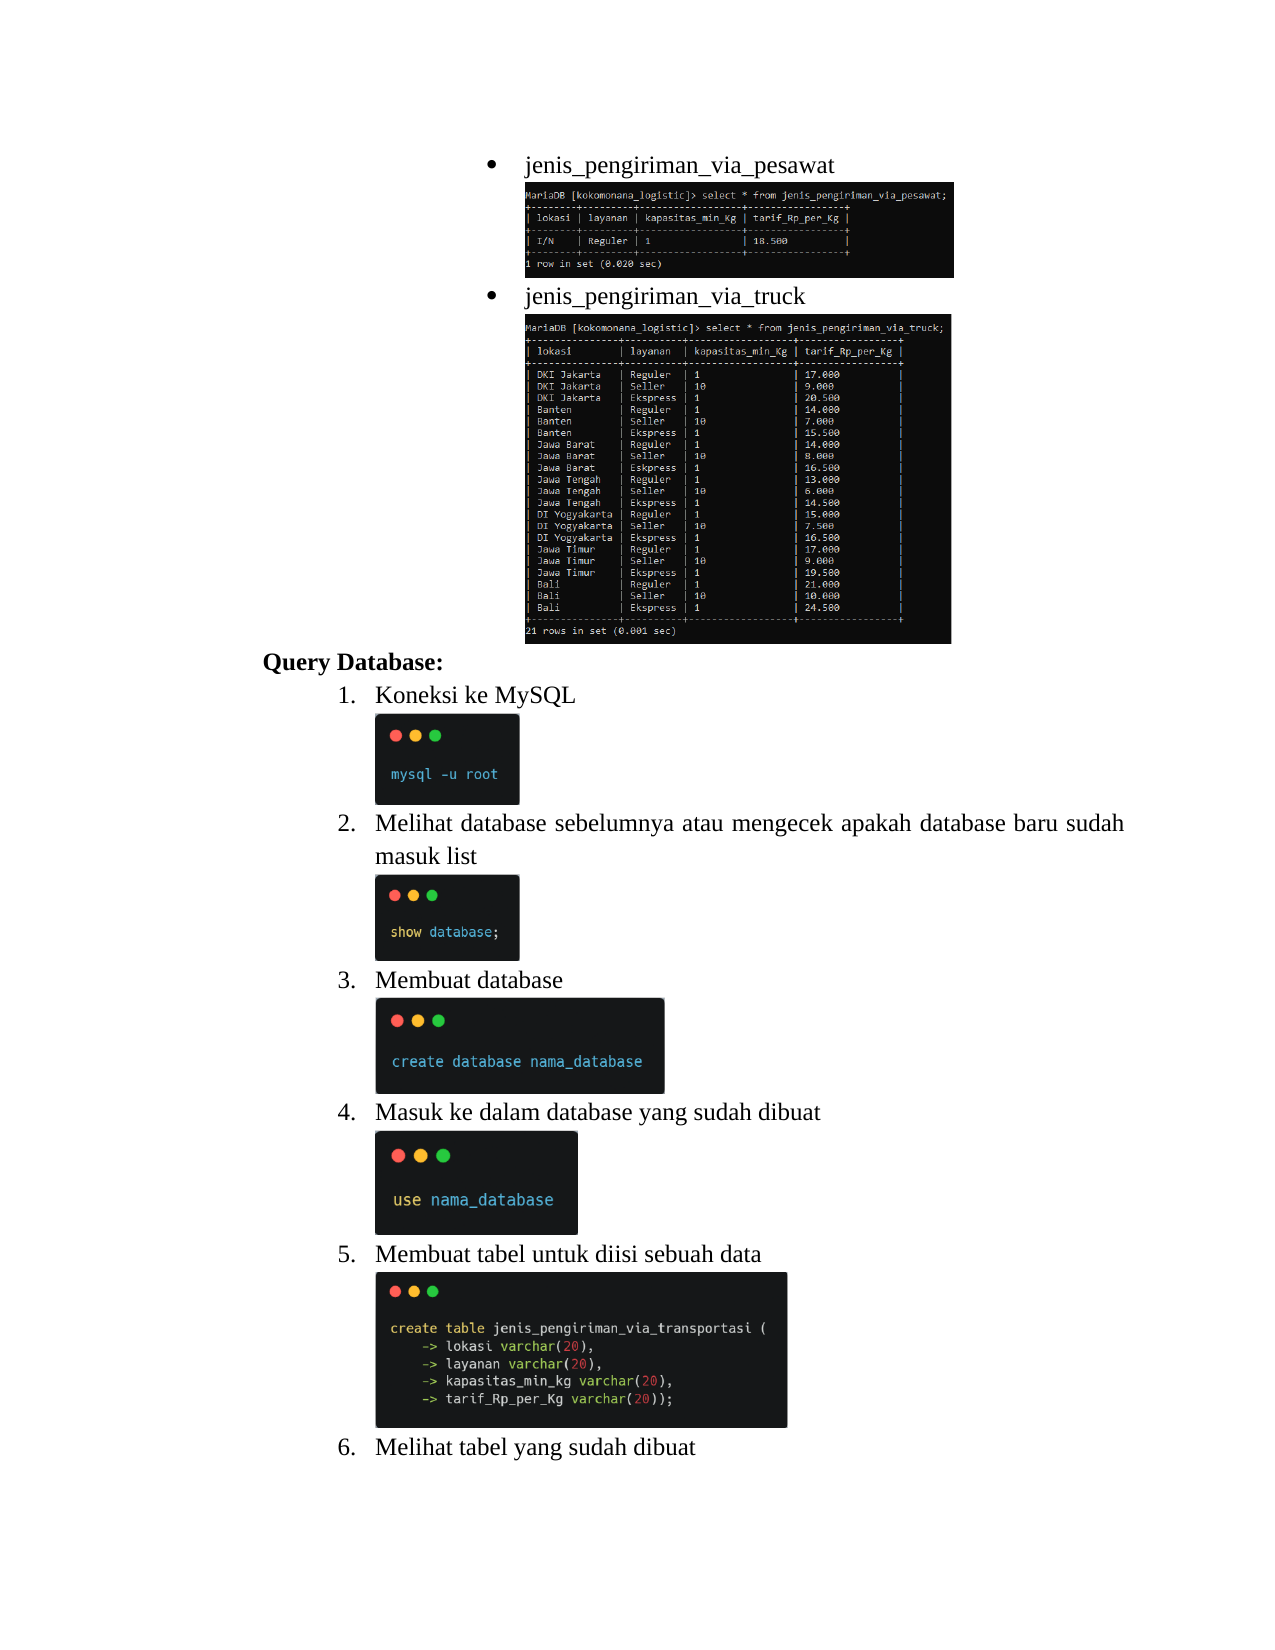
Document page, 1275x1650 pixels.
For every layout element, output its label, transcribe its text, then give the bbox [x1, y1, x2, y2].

list Melihat database sebelumnya atau mengecek apakah database baru sudah masuk list [337, 808, 1125, 870]
picture [375, 997, 665, 1094]
list jenis_pengiriman_via_truck [487, 281, 1125, 310]
picture [375, 1130, 578, 1235]
text Query Database: [150, 647, 1125, 676]
list Koneksi ke MySQL [337, 681, 1125, 709]
picture [375, 713, 520, 805]
picture [525, 314, 952, 644]
picture [375, 874, 520, 961]
list Melihat tabel yang sudah dibuat [337, 1432, 1125, 1461]
picture [375, 1272, 788, 1428]
list Membuat database [337, 965, 1125, 994]
list Masuk ke dalam database yang sudah dibuat [337, 1097, 1125, 1126]
list Membuat tabel untuk diisi sebuah data [337, 1239, 1125, 1268]
picture [525, 182, 954, 278]
